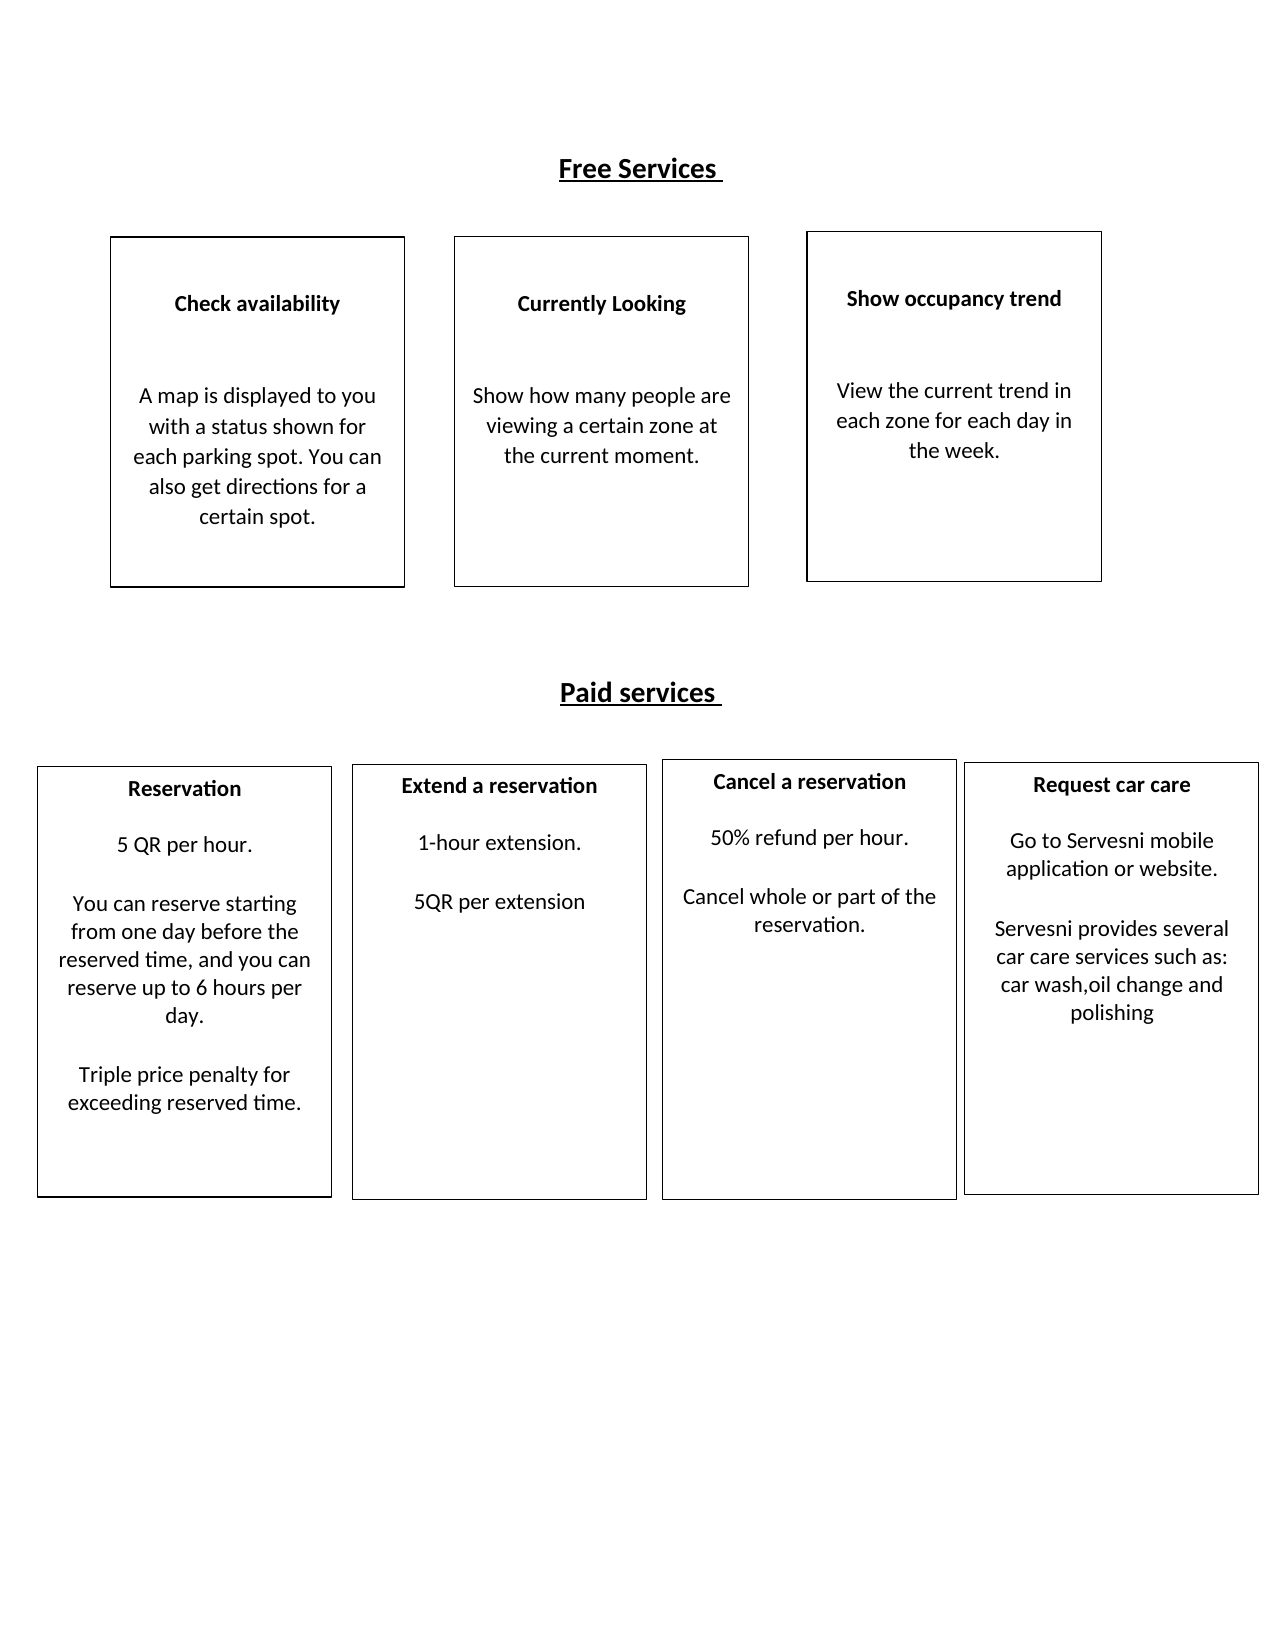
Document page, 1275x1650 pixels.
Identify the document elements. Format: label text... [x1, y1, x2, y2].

text Free Services [150, 150, 1125, 186]
text Paid services [150, 674, 1125, 709]
